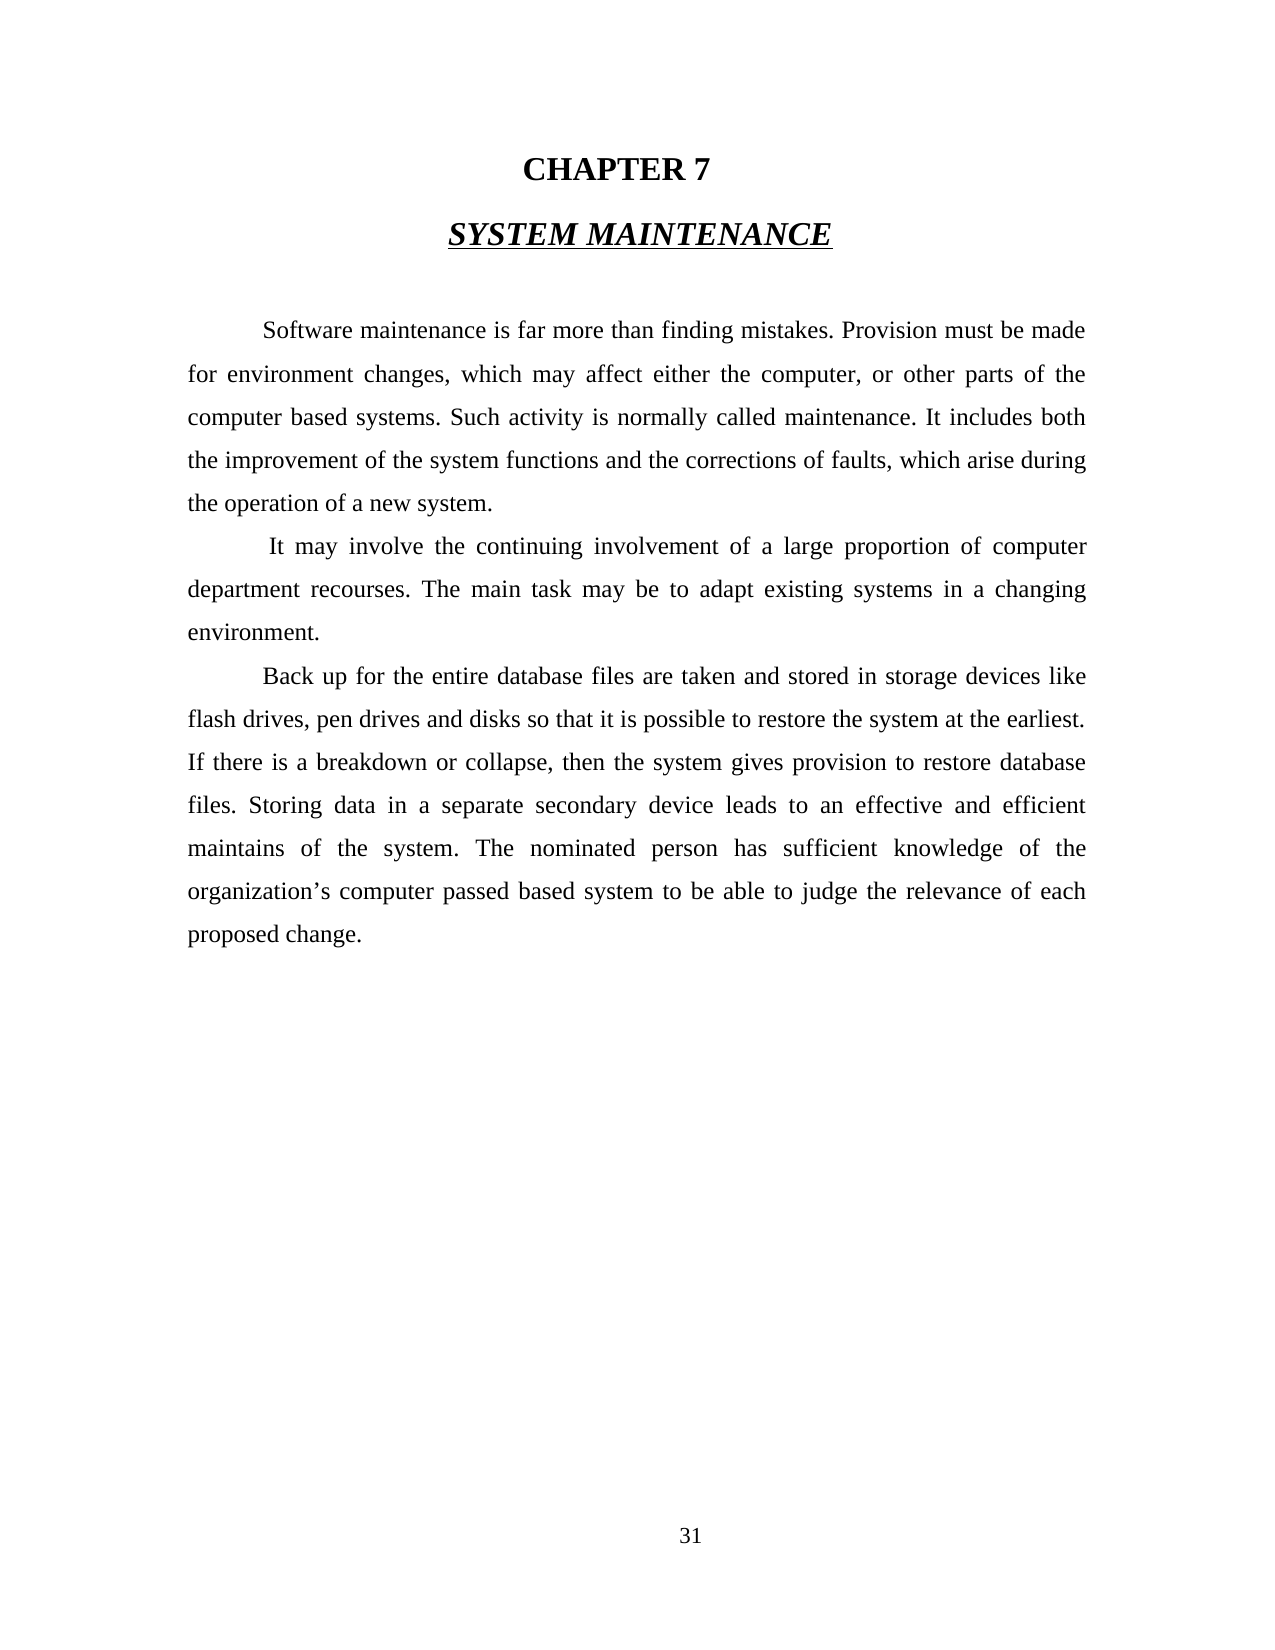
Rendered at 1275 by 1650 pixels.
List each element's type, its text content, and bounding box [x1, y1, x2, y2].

text SYSTEM MAINTENANCE [148, 214, 1233, 253]
text It may involve the continuing involvement of a large proportion of computer department recourses. The main task may be to adapt existing systems in a changing environment. [187, 531, 1087, 646]
text Software maintenance is far more than finding mistakes. Provision must be made for environment changes, which may affect either the computer, or other parts of the computer based systems. Such activity is normally called maintenance. It includes both the improvement of the system functions and the corrections of faults, which arise during the operation of a new system. [187, 316, 1087, 517]
text CHAPTER 7 [447, 149, 870, 188]
text Back up for the entire database files are taken and stored in storage devices like flash drives, pen drives and disks so that it is possible to restore the system at the earliest. If there is a breakdown or collapse, then the system gives provision to restore database files. Storing data in a separate secondary device leads to an effective and efficient maintains of the system. The nominated person has sufficient knowledge of the organization’s computer passed based system to be able to judge the relevance of each proposed change. [187, 661, 1087, 948]
